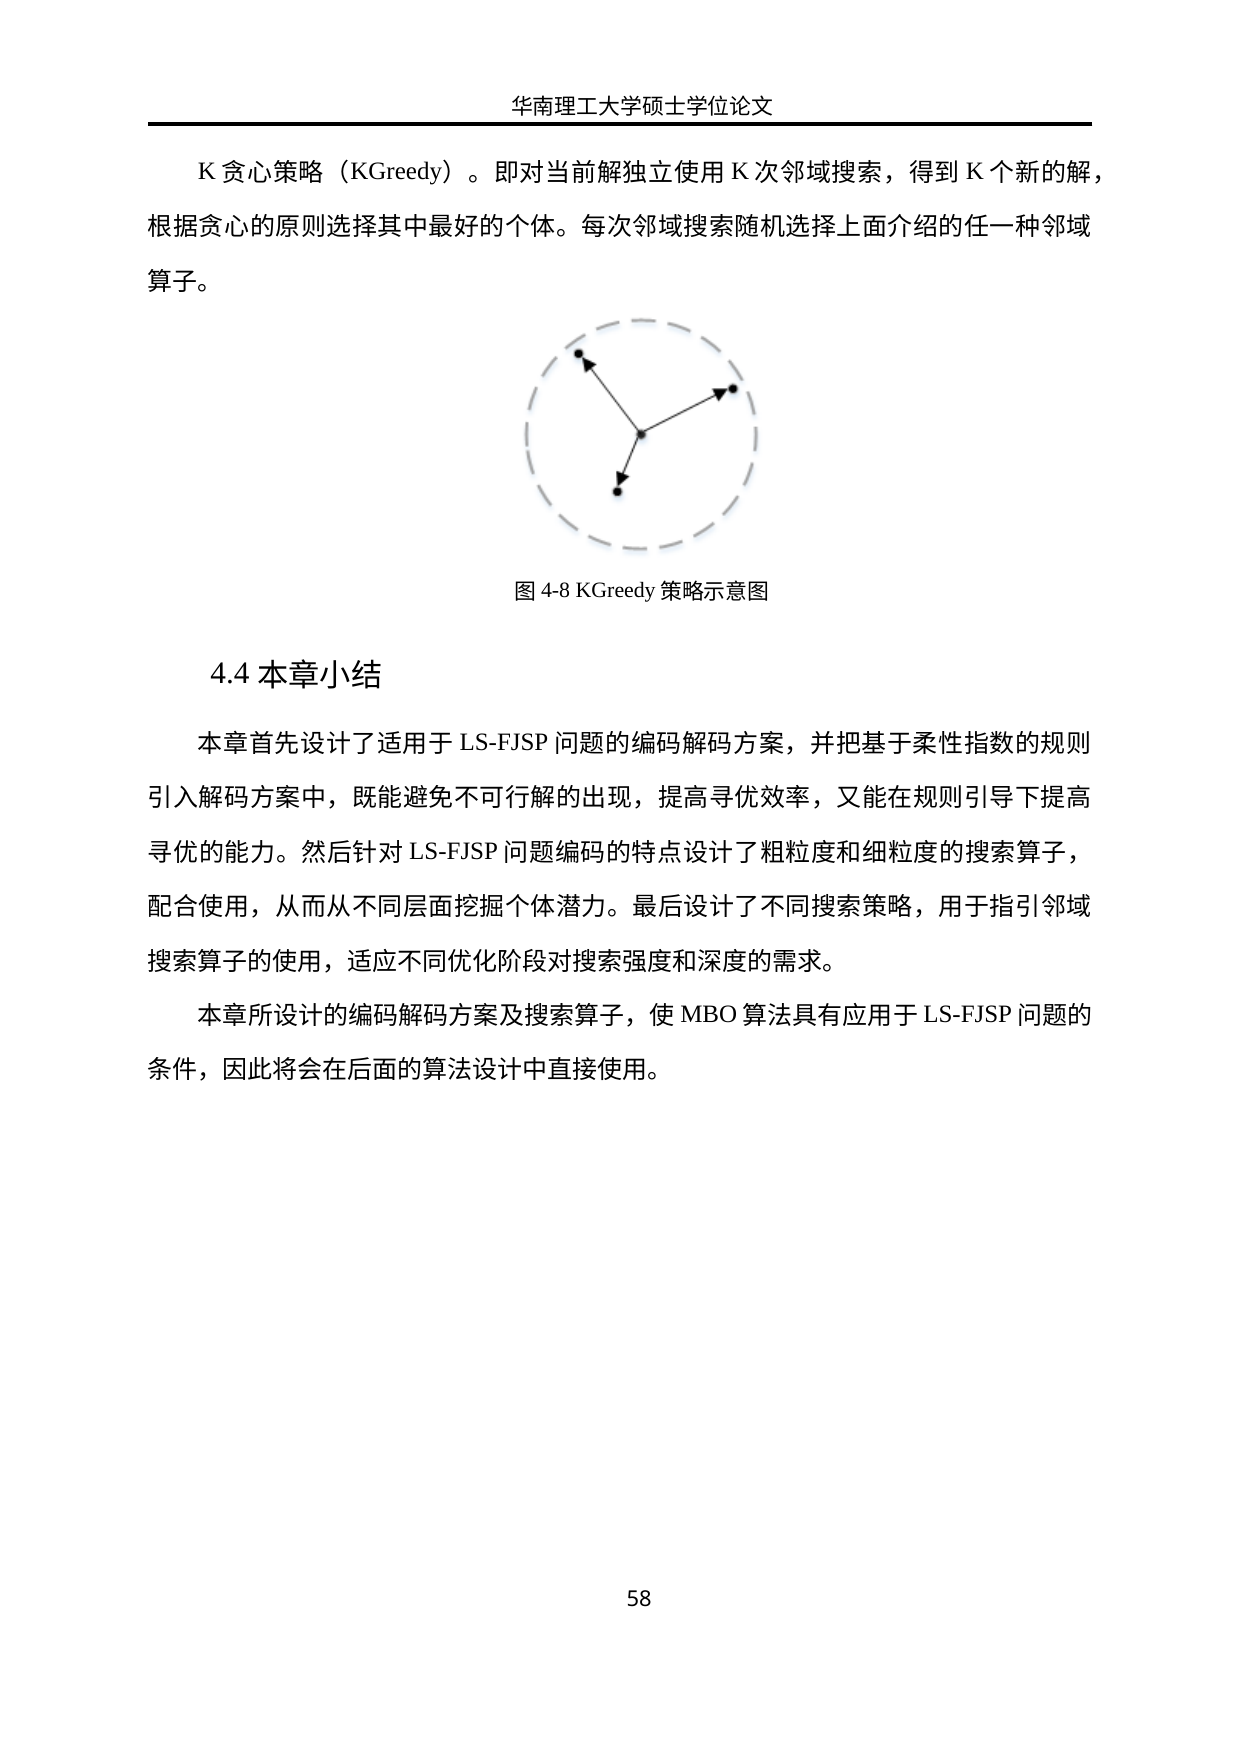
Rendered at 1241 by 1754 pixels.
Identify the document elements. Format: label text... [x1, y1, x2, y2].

picture [518, 315, 765, 562]
text 本章首先设计了适用于LS-FJSP问题的编码解码方案，并把基于柔性指数的规则引入解码方案中，既能避免不可行解的出现，提高寻优效率，又能在规则引导下提高寻优的能力。然后针对LS-FJSP问题编码的特点设计了粗粒度和细粒度的搜索算子，配合使用，从而从不同层面挖掘个体潜力。最后设计了不同搜索策略，用于指引邻域搜索算子的使用，适应不同优化阶段对搜索强度和深度的需求。 [148, 723, 1092, 977]
text 图4-8 KGreedy策略示意图 [148, 574, 1092, 606]
text 本章所设计的编码解码方案及搜索算子，使MBO算法具有应用于LS-FJSP问题的条件，因此将会在后面的算法设计中直接使用。 [148, 995, 1092, 1086]
text K贪心策略（KGreedy）。即对当前解独立使用K次邻域搜索，得到K个新的解，根据贪心的原则选择其中最好的个体。每次邻域搜索随机选择上面介绍的任一种邻域算子。 [148, 152, 1092, 297]
subtitle 4.4 本章小结 [148, 639, 1092, 707]
